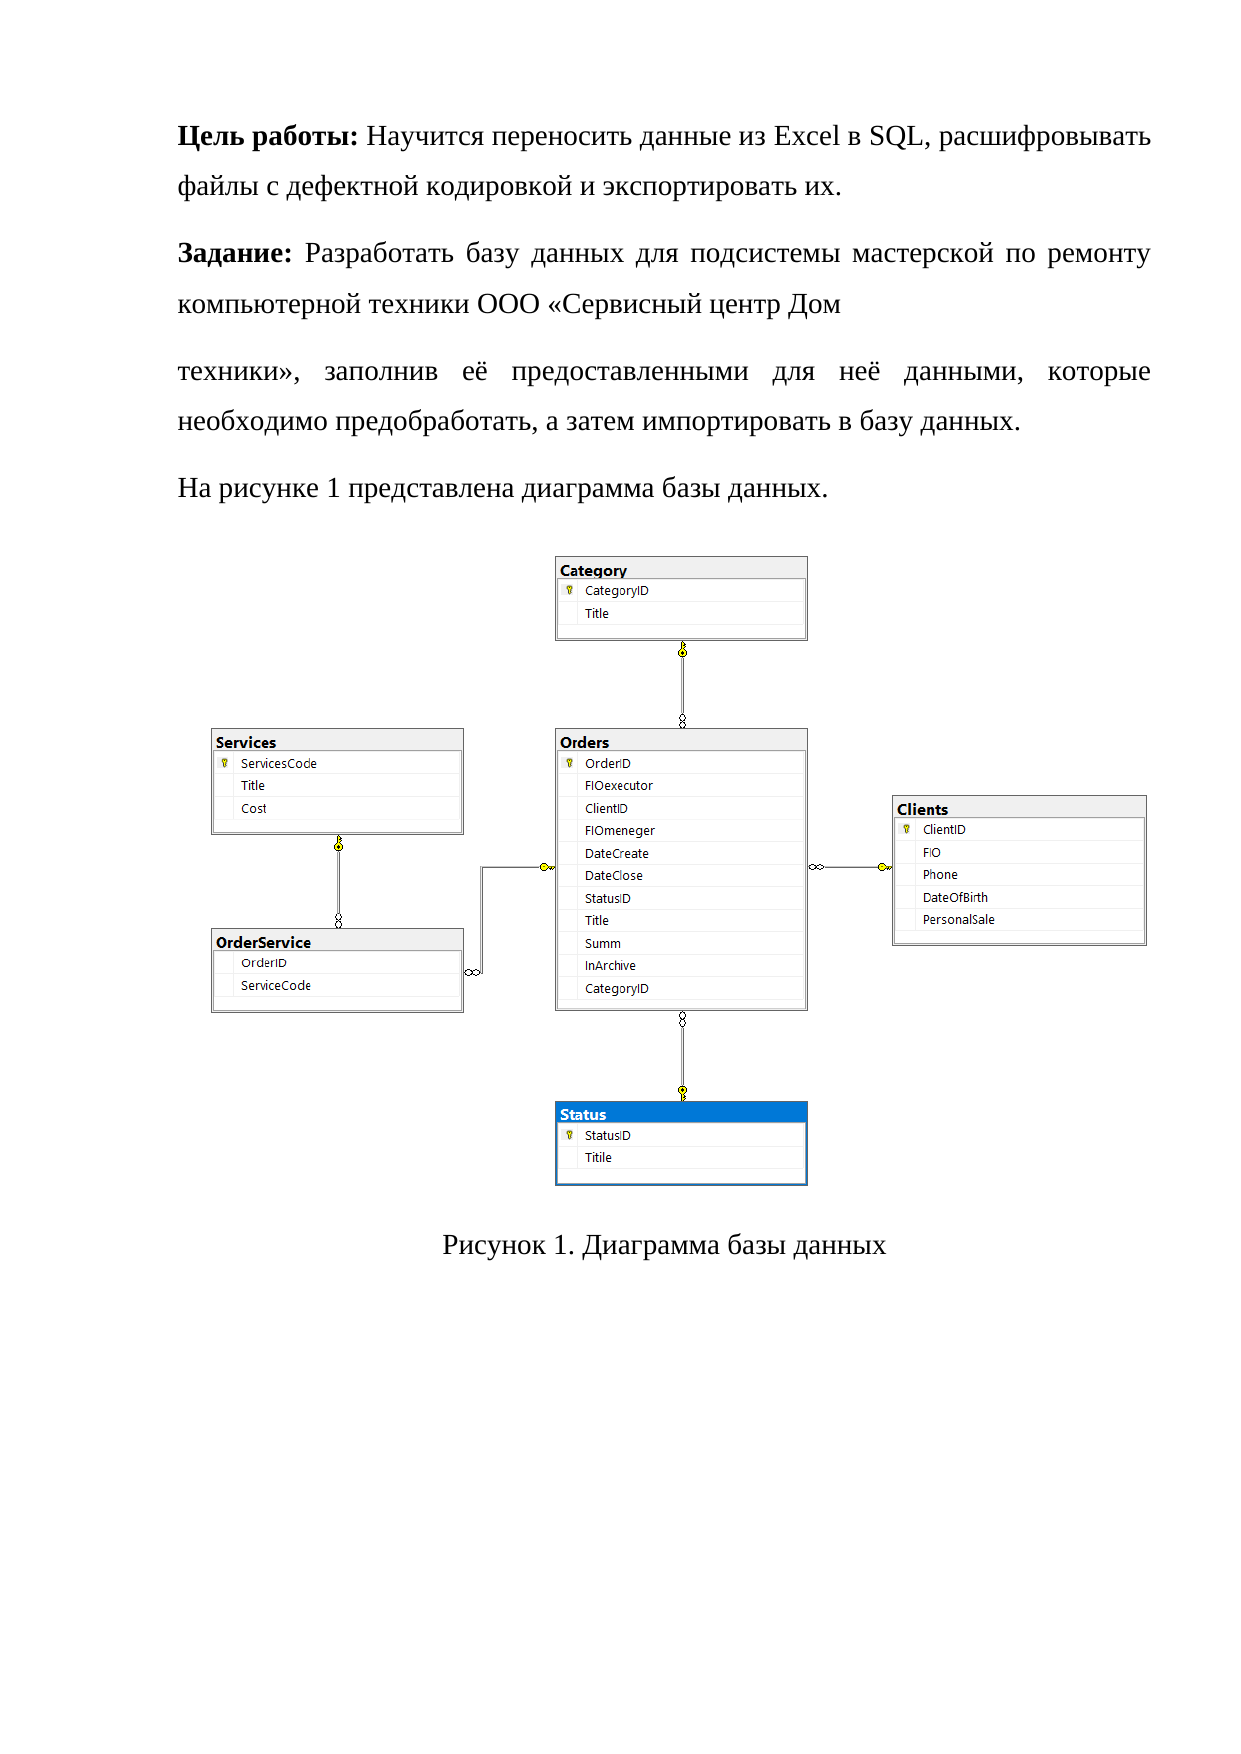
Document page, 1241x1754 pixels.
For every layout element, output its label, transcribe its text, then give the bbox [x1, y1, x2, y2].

text На рисунке 1 представлена диаграмма базы данных. [177, 470, 1152, 503]
text Рисунок 1. Диаграмма базы данных [177, 1227, 1152, 1261]
text Цель работы: Научится переносить данные из Excel в SQL, расшифровывать файлы с дефектной кодировкой и экспортировать их. [177, 118, 1152, 202]
text техники», заполнив её предоставленными для неё данными, которые необходимо предобработать, а затем импортировать в базу данных. [177, 353, 1152, 437]
text Задание: Разработать базу данных для подсистемы мастерской по ремонту компьютерной техники ООО «Сервисный центр Дом [177, 235, 1152, 319]
picture [177, 537, 1152, 1197]
